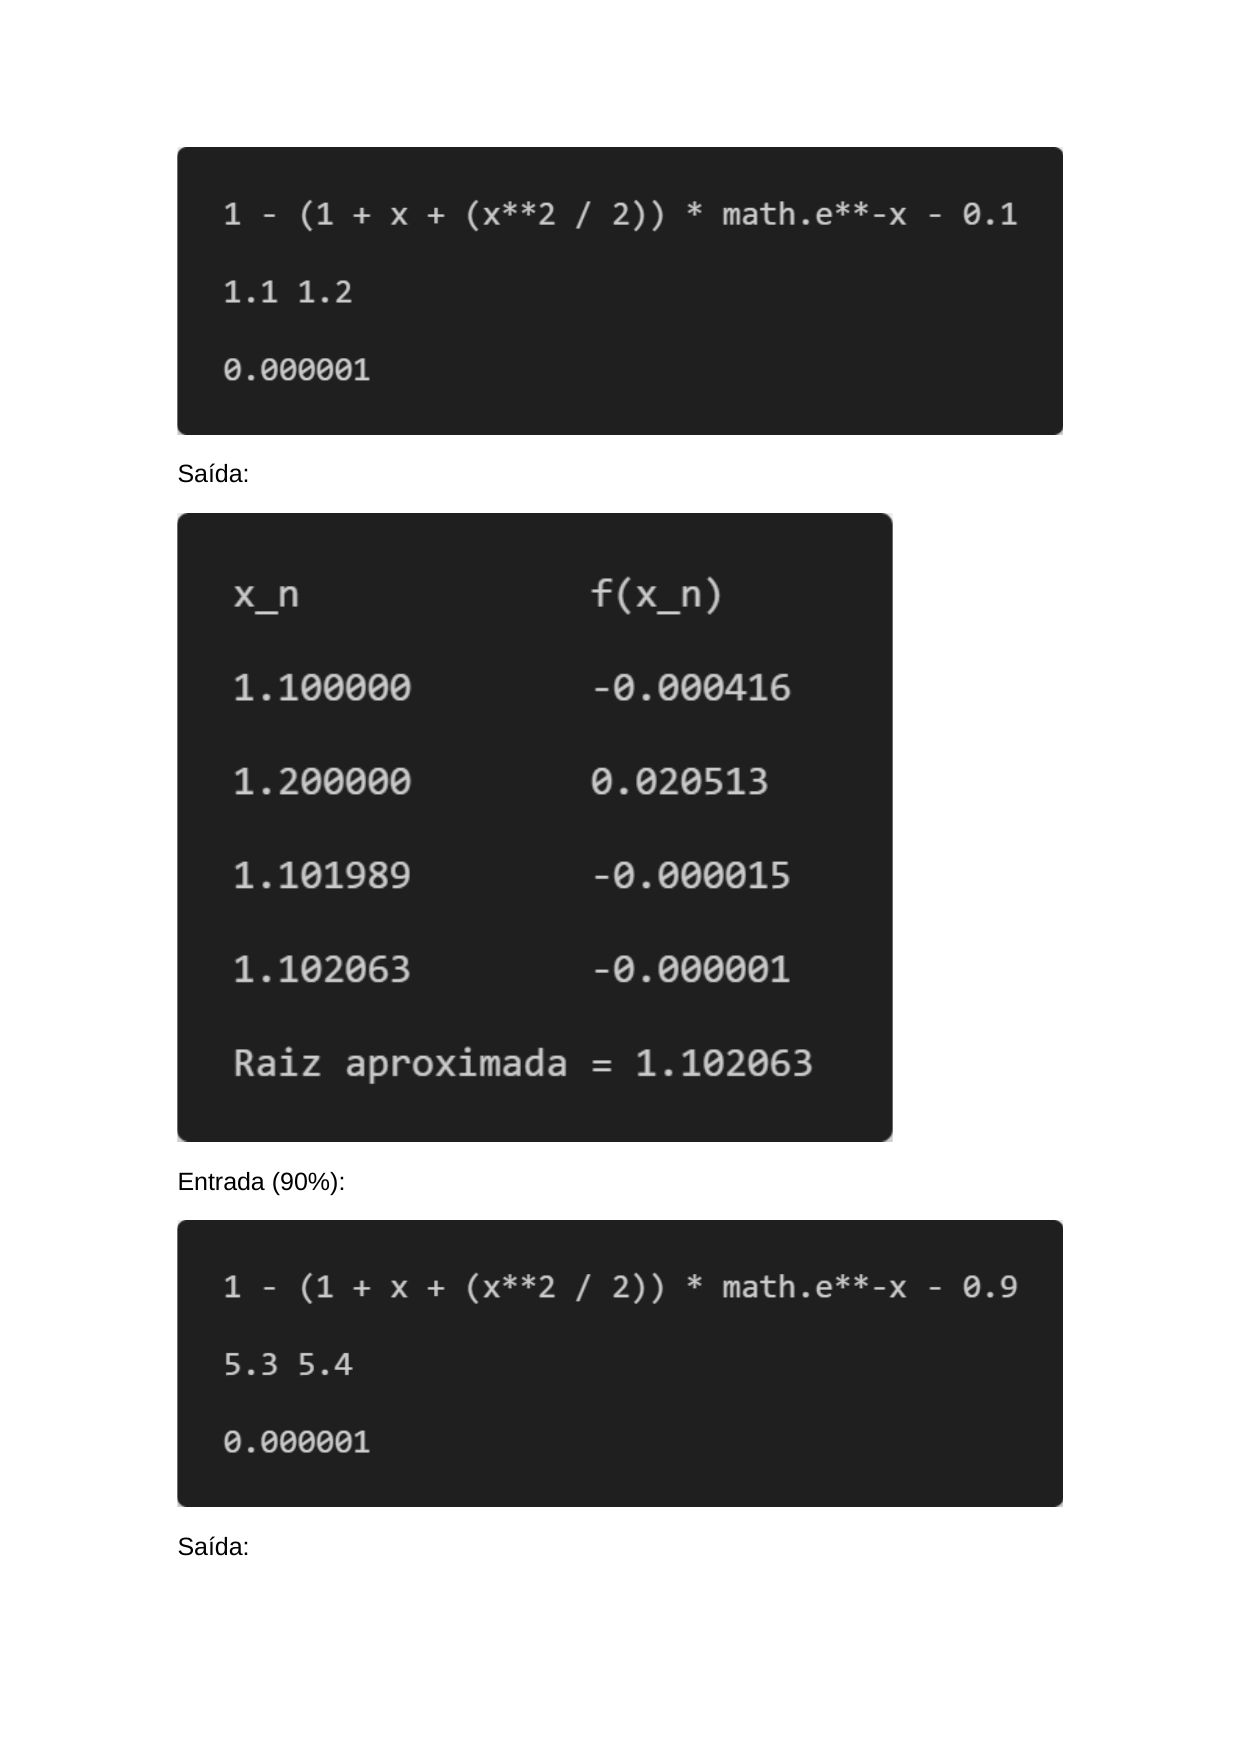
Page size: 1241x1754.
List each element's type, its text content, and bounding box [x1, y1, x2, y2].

text Saída: [177, 1532, 1063, 1561]
text Saída: [177, 459, 1063, 488]
text Entrada (90%): [177, 1166, 1063, 1195]
picture [177, 513, 893, 1142]
picture [177, 147, 1063, 435]
picture [177, 1220, 1063, 1507]
